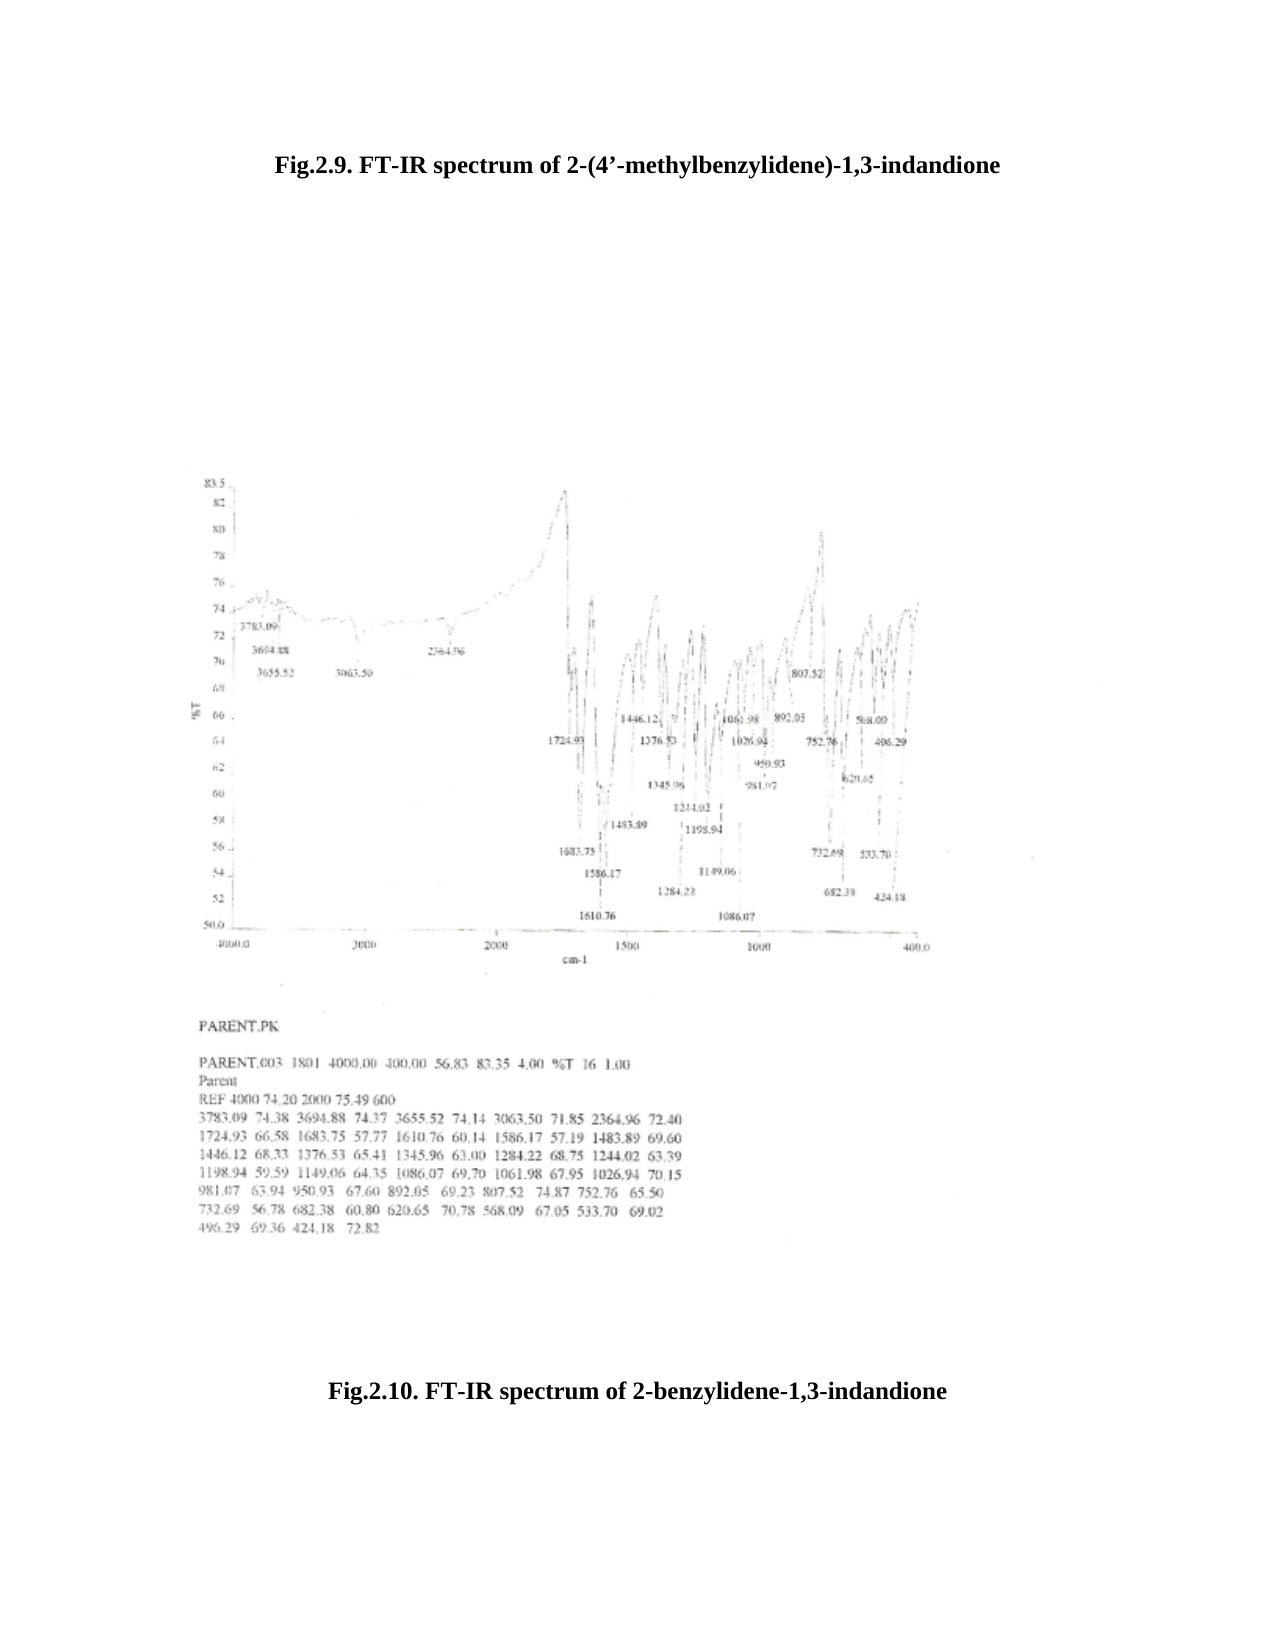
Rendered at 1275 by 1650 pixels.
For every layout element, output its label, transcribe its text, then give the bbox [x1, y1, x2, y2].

text Fig.2.10. FT-IR spectrum of 2-benzylidene-1,3-indandione [150, 1376, 1125, 1405]
text Fig.2.9. FT-IR spectrum of 2-(4’-methylbenzylidene)-1,3-indandione [150, 150, 1125, 179]
picture [154, 463, 1121, 1250]
